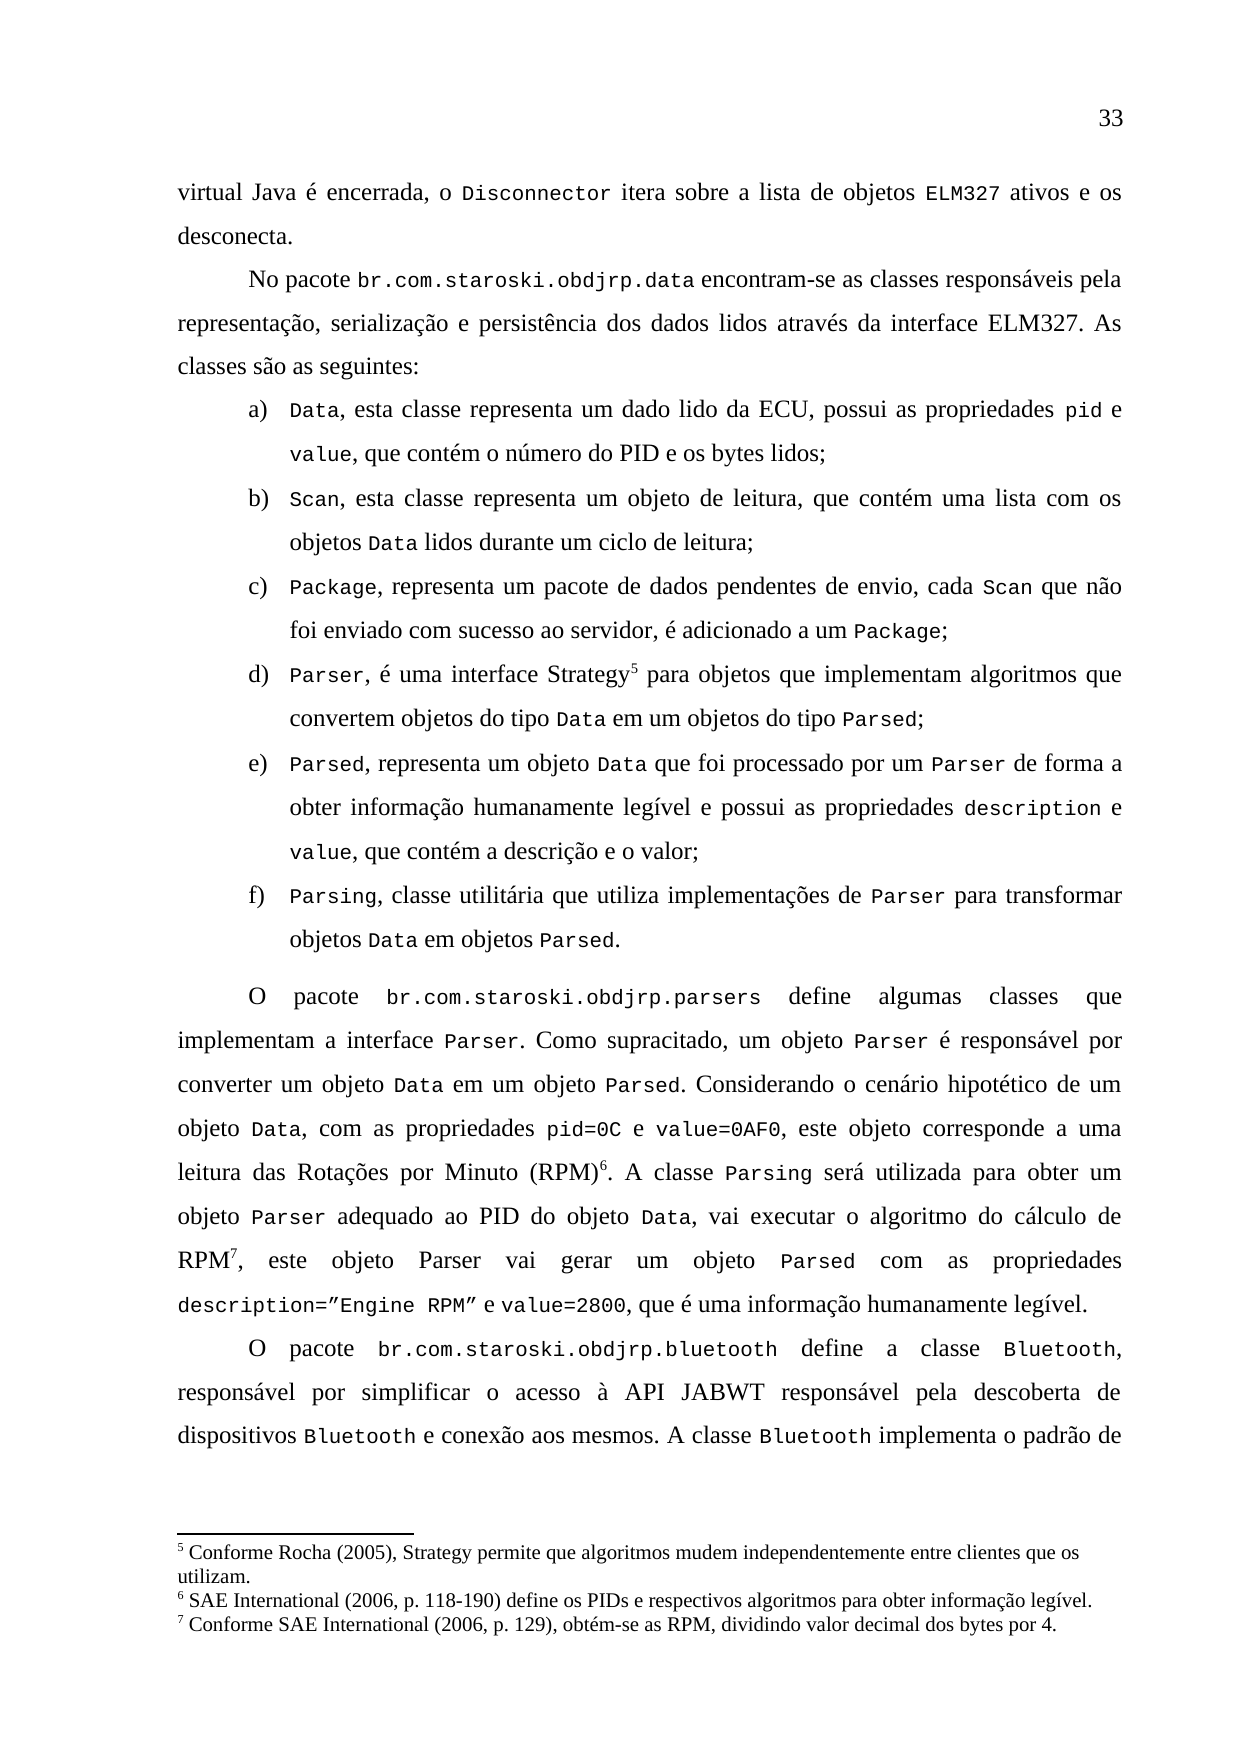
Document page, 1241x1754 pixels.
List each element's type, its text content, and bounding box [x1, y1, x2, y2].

list Package, representa um pacote de dados pendentes de envio, cada Scan que não foi enviado com sucesso ao servidor, é adicionado a um Package; [248, 571, 1122, 645]
text O pacote br.com.staroski.obdjrp.parsers define algumas classes que implementam a interface Parser. Como supracitado, um objeto Parser é responsável por converter um objeto Data em um objeto Parsed. Considerando o cenário hipotético de um objeto Data, com as propriedades pid=0C e value=0AF0, este objeto corresponde a uma leitura das Rotações por Minuto (RPM). A classe Parsing será utilizada para obter um objeto Parser adequado ao PID do objeto Data, vai executar o algoritmo do cálculo de RPM, este objeto Parser vai gerar um objeto Parsed com as propriedades description=”Engine RPM” e value=2800, que é uma informação humanamente legível. [177, 981, 1122, 1318]
text No pacote br.com.staroski.obdjrp.data encontram-se as classes responsáveis pela representação, serialização e persistência dos dados lidos através da interface ELM327. As classes são as seguintes: [177, 264, 1122, 380]
list Parsed, representa um objeto Data que foi processado por um Parser de forma a obter informação humanamente legível e possui as propriedades description e value, que contém a descrição e o valor; [248, 748, 1122, 865]
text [177, 177, 1122, 250]
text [177, 1333, 1122, 1450]
list Parser, é uma interface Strategy para objetos que implementam algoritmos que convertem objetos do tipo Data em um objetos do tipo Parsed; [248, 659, 1122, 733]
list Data, esta classe representa um dado lido da ECU, possui as propriedades pid e value, que contém o número do PID e os bytes lidos; [248, 394, 1122, 468]
list Scan, esta classe representa um objeto de leitura, que contém uma lista com os objetos Data lidos durante um ciclo de leitura; [248, 483, 1122, 556]
list Parsing, classe utilitária que utiliza implementações de Parser para transformar objetos Data em objetos Parsed. [248, 880, 1122, 954]
